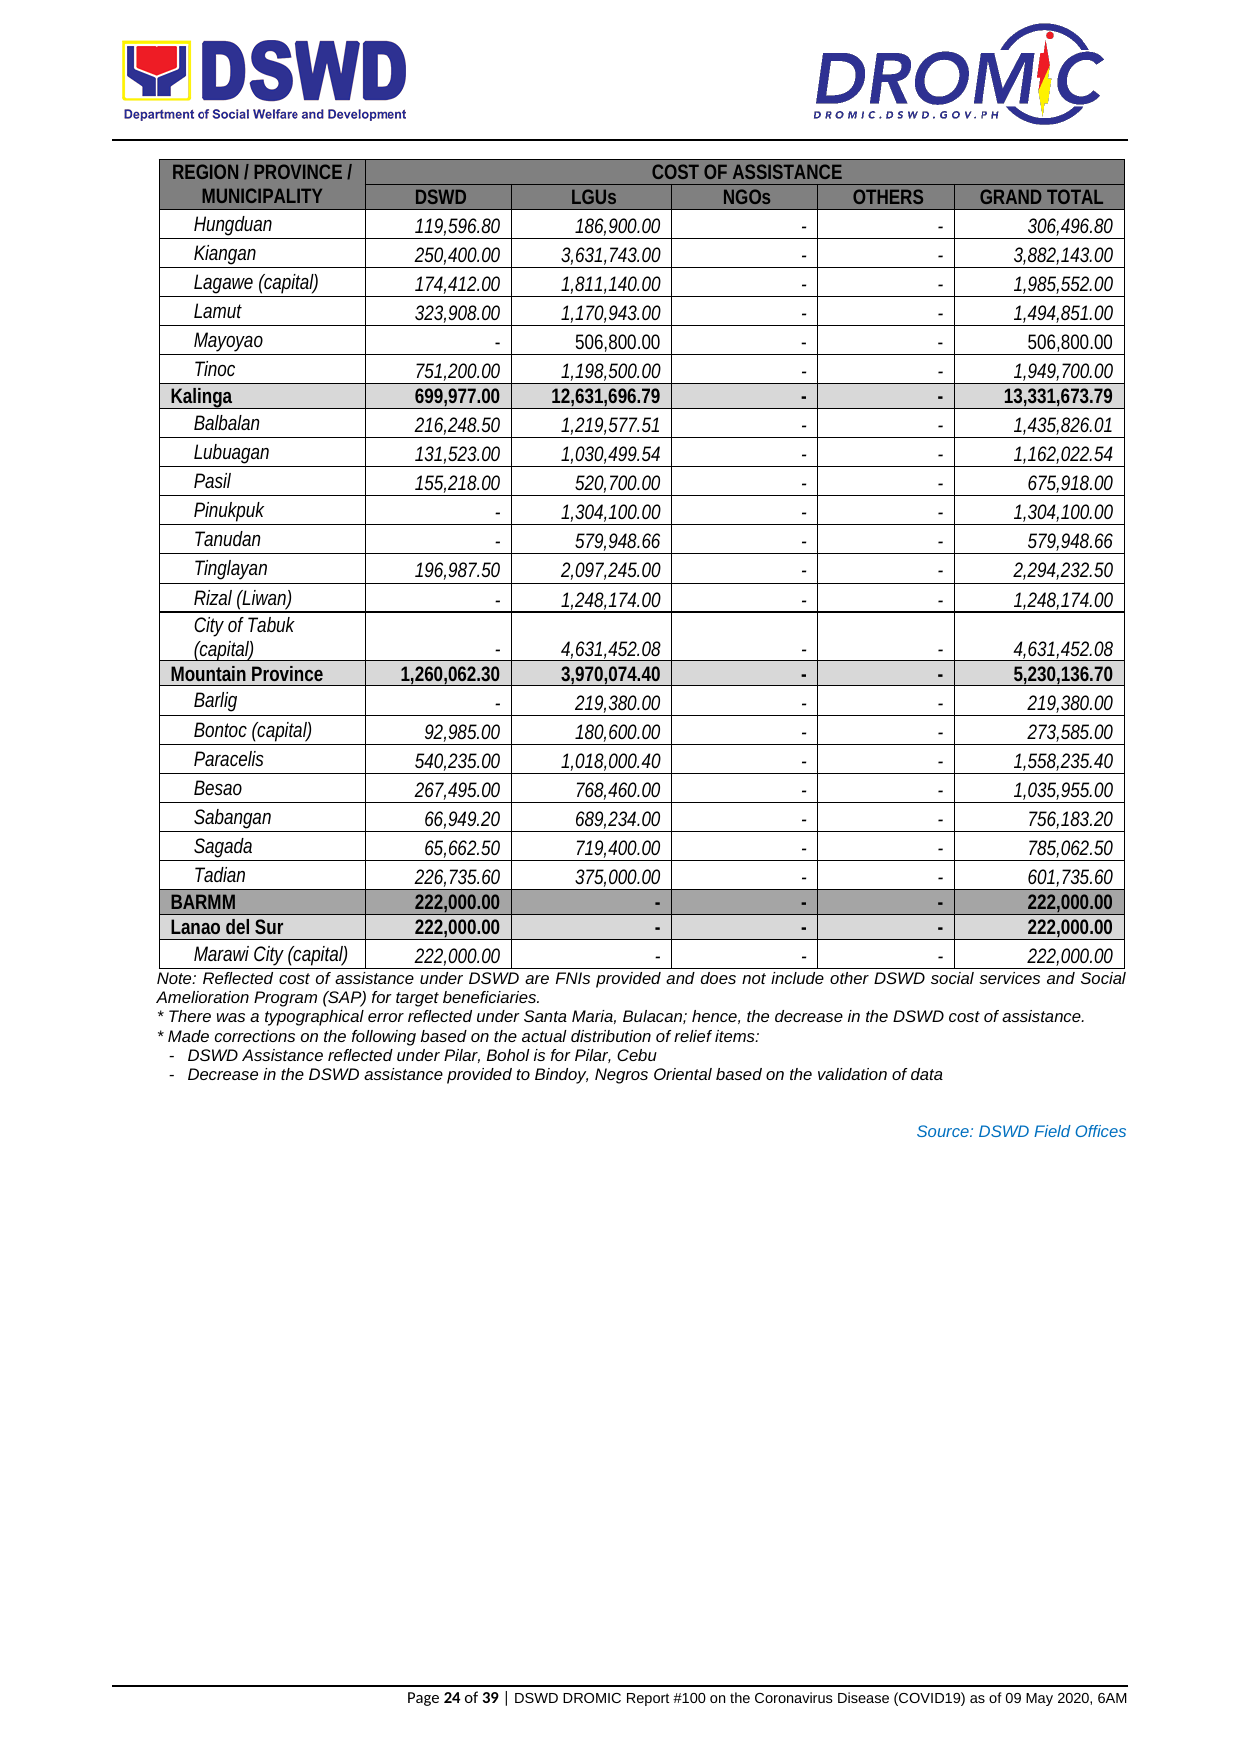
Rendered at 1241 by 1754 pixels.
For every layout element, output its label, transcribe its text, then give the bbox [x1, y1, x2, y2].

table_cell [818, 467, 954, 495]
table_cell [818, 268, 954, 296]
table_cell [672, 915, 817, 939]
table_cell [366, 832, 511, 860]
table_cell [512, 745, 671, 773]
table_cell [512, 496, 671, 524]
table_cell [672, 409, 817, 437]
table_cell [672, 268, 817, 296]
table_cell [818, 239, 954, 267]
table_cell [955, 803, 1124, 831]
table_header COST OF ASSISTANCE [366, 160, 1124, 184]
table_cell OTHERS [818, 185, 954, 209]
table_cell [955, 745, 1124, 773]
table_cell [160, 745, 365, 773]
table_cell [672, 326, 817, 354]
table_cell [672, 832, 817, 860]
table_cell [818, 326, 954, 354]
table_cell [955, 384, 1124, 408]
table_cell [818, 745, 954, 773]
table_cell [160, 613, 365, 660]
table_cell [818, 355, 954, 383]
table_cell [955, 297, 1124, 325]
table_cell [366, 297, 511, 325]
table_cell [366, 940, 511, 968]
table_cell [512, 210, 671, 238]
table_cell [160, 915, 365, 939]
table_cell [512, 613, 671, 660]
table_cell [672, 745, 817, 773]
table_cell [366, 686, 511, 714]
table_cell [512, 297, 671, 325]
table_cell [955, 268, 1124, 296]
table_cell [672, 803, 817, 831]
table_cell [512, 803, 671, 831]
picture [781, 23, 1133, 125]
text * There was a typographical error reflected under Santa Maria, Bulacan; hence, the decrease in the DSWD cost of assistance. [157, 1007, 1128, 1026]
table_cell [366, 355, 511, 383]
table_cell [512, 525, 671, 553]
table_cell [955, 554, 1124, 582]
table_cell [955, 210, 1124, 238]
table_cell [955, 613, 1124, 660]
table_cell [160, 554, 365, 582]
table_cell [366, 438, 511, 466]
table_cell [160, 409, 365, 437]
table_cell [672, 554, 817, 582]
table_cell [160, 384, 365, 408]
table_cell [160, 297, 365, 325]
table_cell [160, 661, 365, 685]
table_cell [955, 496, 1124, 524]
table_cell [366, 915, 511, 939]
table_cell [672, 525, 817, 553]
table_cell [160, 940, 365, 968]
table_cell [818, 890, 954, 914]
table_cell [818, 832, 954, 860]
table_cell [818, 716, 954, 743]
table_header REGION / PROVINCE / MUNICIPALITY [160, 160, 365, 209]
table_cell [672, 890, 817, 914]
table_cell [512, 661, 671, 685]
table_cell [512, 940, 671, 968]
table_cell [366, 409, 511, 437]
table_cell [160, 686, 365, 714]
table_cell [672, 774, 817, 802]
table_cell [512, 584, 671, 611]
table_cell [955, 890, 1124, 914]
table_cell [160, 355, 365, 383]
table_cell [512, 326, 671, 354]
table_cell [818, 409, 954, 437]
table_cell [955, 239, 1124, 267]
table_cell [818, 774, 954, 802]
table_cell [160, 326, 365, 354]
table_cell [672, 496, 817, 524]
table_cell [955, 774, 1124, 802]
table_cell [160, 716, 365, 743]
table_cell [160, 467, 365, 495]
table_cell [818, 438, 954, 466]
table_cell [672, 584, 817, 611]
table_cell LGUs [512, 185, 671, 209]
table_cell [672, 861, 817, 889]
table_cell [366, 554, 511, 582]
list DSWD Assistance reflected under Pilar, Bohol is for Pilar, Cebu [168, 1046, 1128, 1065]
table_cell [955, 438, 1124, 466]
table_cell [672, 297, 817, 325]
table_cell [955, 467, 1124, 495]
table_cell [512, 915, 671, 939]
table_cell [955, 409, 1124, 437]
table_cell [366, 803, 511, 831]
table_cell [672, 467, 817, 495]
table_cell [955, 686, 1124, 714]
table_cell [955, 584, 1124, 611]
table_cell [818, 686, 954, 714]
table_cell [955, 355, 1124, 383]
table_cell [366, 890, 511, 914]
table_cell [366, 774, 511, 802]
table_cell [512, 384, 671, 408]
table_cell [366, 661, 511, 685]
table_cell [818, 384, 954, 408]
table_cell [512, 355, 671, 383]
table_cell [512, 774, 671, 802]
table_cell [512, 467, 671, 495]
list Decrease in the DSWD assistance provided to Bindoy, Negros Oriental based on the validation of data [168, 1065, 1128, 1084]
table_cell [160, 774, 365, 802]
table_cell DSWD [366, 185, 511, 209]
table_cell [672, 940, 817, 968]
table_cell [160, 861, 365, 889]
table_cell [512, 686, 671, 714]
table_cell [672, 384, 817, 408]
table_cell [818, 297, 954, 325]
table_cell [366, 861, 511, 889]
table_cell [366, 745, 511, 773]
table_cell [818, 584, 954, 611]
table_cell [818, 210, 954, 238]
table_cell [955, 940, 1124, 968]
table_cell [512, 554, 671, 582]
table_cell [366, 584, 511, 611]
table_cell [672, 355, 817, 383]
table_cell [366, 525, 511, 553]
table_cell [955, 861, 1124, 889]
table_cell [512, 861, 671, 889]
text Note: Reflected cost of assistance under DSWD are FNIs provided and does not include other DSWD social services and Social Amelioration Program (SAP) for target beneficiaries. [157, 969, 1128, 1007]
table_cell GRAND TOTAL [955, 185, 1124, 209]
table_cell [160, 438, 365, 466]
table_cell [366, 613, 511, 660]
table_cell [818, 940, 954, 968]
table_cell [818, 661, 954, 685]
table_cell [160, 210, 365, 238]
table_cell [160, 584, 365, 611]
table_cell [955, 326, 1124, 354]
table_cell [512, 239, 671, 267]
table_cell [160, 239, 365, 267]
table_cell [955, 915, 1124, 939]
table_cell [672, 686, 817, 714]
table_cell NGOs [672, 185, 817, 209]
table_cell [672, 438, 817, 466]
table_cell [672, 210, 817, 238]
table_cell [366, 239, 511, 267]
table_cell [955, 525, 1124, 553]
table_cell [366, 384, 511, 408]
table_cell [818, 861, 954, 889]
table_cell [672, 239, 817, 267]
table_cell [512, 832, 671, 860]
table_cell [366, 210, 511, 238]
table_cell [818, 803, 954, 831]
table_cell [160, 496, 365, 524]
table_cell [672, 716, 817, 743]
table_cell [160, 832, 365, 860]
text * Made corrections on the following based on the actual distribution of relief items: [157, 1026, 1128, 1046]
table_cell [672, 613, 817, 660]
text Source: DSWD Field Offices [112, 1122, 1128, 1141]
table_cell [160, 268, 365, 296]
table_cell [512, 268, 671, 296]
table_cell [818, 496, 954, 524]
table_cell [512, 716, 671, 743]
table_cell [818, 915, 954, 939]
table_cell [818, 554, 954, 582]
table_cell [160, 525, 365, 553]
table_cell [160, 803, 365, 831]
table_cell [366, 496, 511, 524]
picture [112, 37, 417, 125]
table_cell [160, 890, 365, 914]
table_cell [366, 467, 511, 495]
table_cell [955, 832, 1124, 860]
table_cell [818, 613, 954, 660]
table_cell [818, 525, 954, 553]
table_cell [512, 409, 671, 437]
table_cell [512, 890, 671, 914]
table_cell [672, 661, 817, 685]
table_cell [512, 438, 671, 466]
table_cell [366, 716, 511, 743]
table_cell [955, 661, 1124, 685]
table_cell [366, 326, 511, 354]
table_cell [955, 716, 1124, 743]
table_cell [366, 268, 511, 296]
